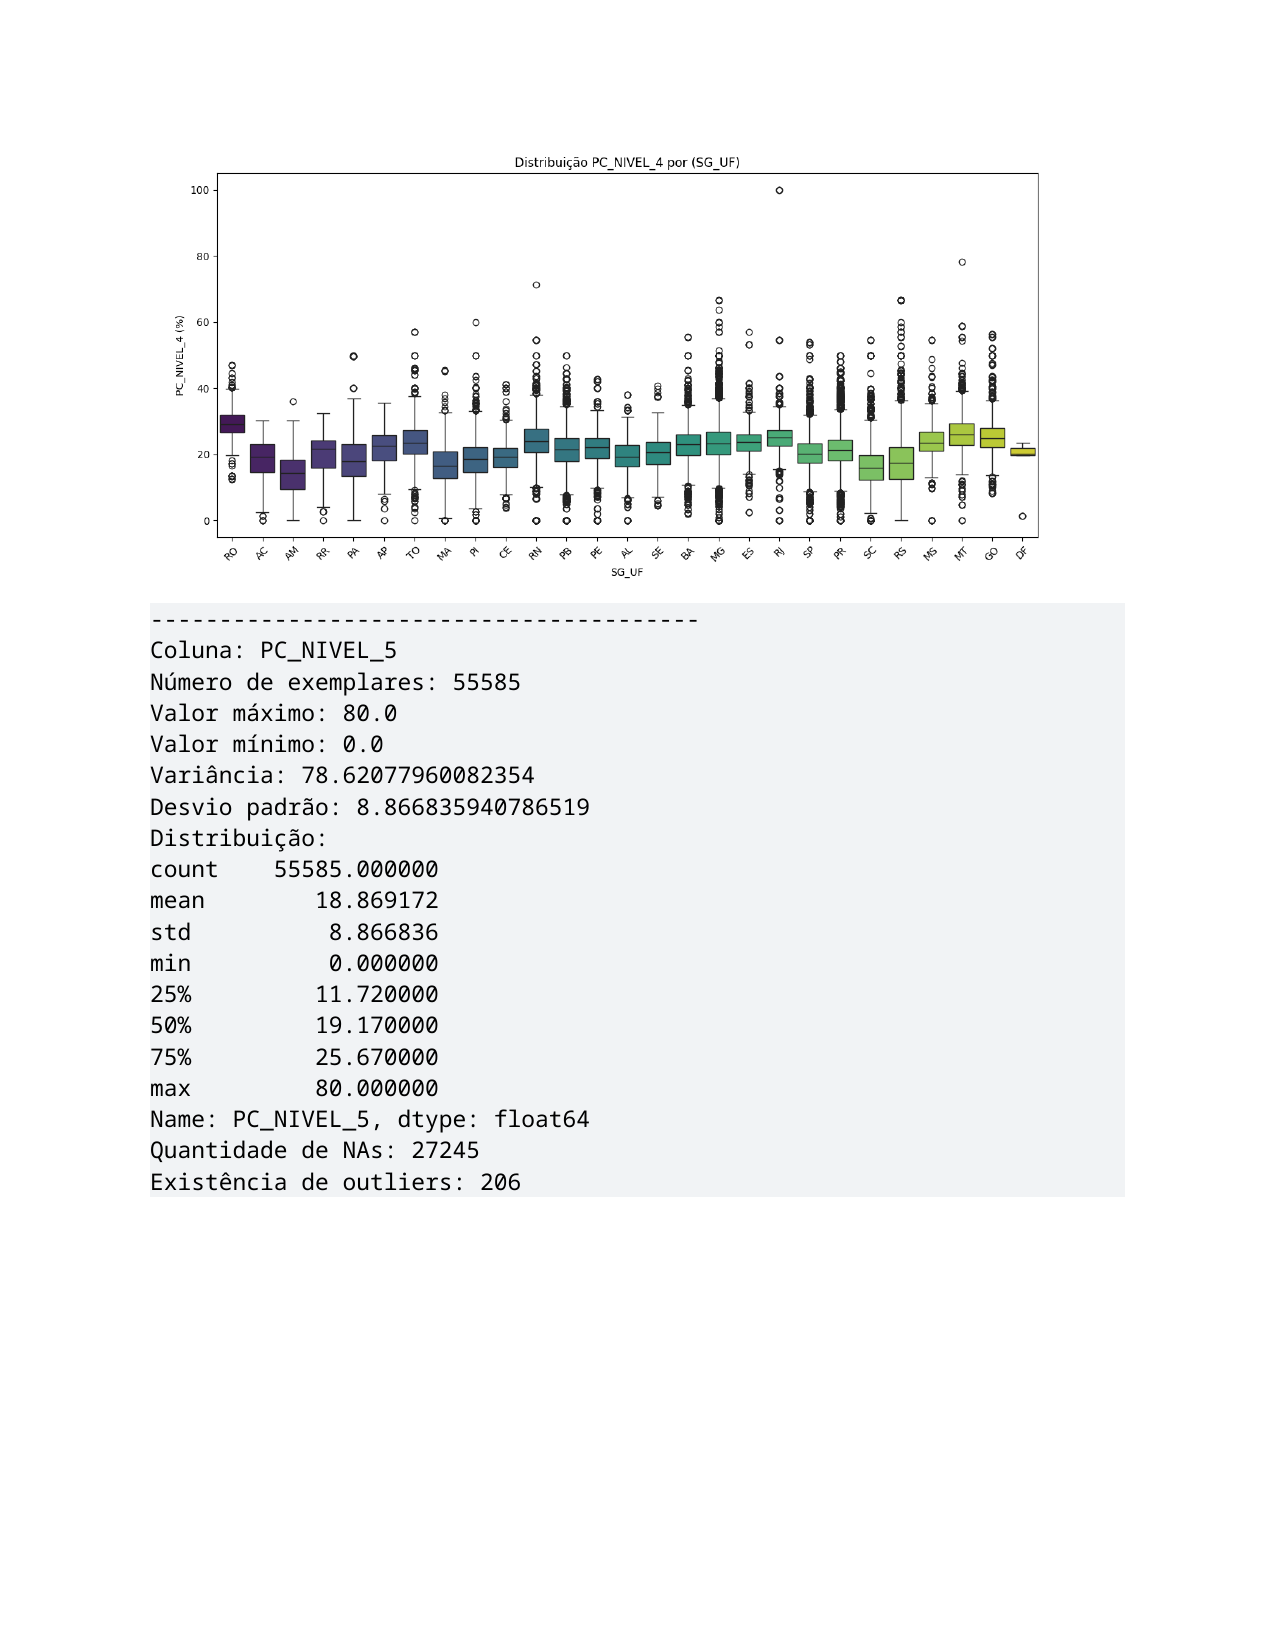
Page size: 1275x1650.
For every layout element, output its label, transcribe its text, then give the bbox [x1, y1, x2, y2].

text ---------------------------------------- Coluna: PC_NIVEL_5 Número de exemplares: 55585 Valor máximo: 80.0 Valor mínimo: 0.0 Variância: 78.62077960082354 Desvio padrão: 8.866835940786519 Distribuição: count 55585.000000 mean 18.869172 std 8.866836 min 0.000000 25% 11.720000 50% 19.170000 75% 25.670000 max 80.000000 Name: PC_NIVEL_5, dtype: float64 Quantidade de NAs: 27245 Existência de outliers: 206 [150, 603, 1125, 1197]
picture [168, 150, 1044, 585]
